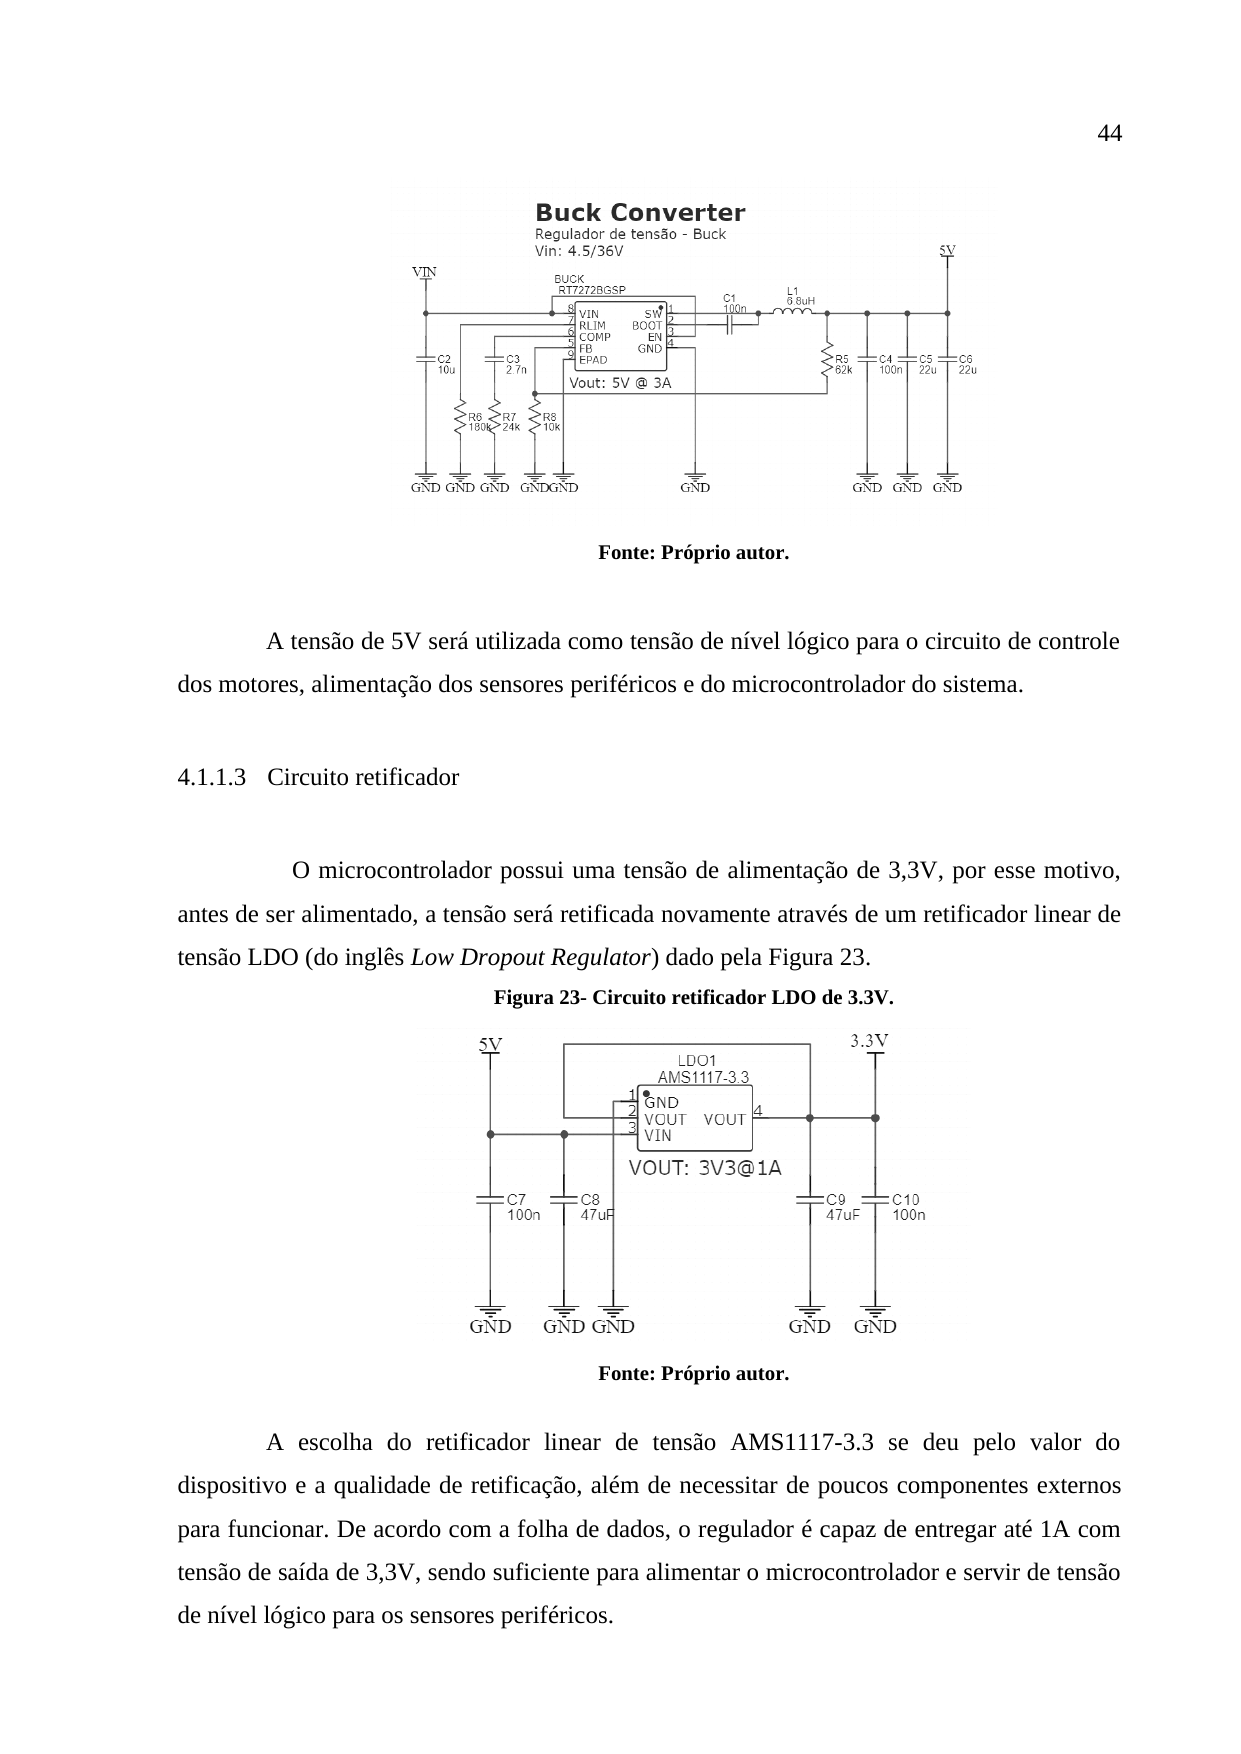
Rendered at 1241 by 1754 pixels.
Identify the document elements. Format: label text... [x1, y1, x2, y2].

text Figura 23- Circuito retificador LDO de 3.3V. [177, 985, 1122, 1009]
text A escolha do retificador linear de tensão AMS1117-3.3 se deu pelo valor do dispositivo e a qualidade de retificação, além de necessitar de poucos componentes externos para funcionar. De acordo com a folha de dados, o regulador é capaz de entregar até 1A com tensão de saída de 3,3V, sendo suficiente para alimentar o microcontrolador e servir de tensão de nível lógico para os sensores periféricos. [177, 1427, 1122, 1629]
text Fonte: Próprio autor. [177, 1361, 1122, 1384]
text Fonte: Próprio autor. [177, 540, 1122, 564]
text O microcontrolador possui uma tensão de alimentação de 3,3V, por esse motivo, antes de ser alimentado, a tensão será retificada novamente através de um retificador linear de tensão LDO (do inglês Low Dropout Regulator) dado pela Figura 23. [177, 856, 1122, 971]
subtitle Circuito retificador [177, 762, 1122, 791]
text A tensão de 5V será utilizada como tensão de nível lógico para o circuito de controle dos motores, alimentação dos sensores periféricos e do microcontrolador do sistema. [177, 626, 1122, 698]
